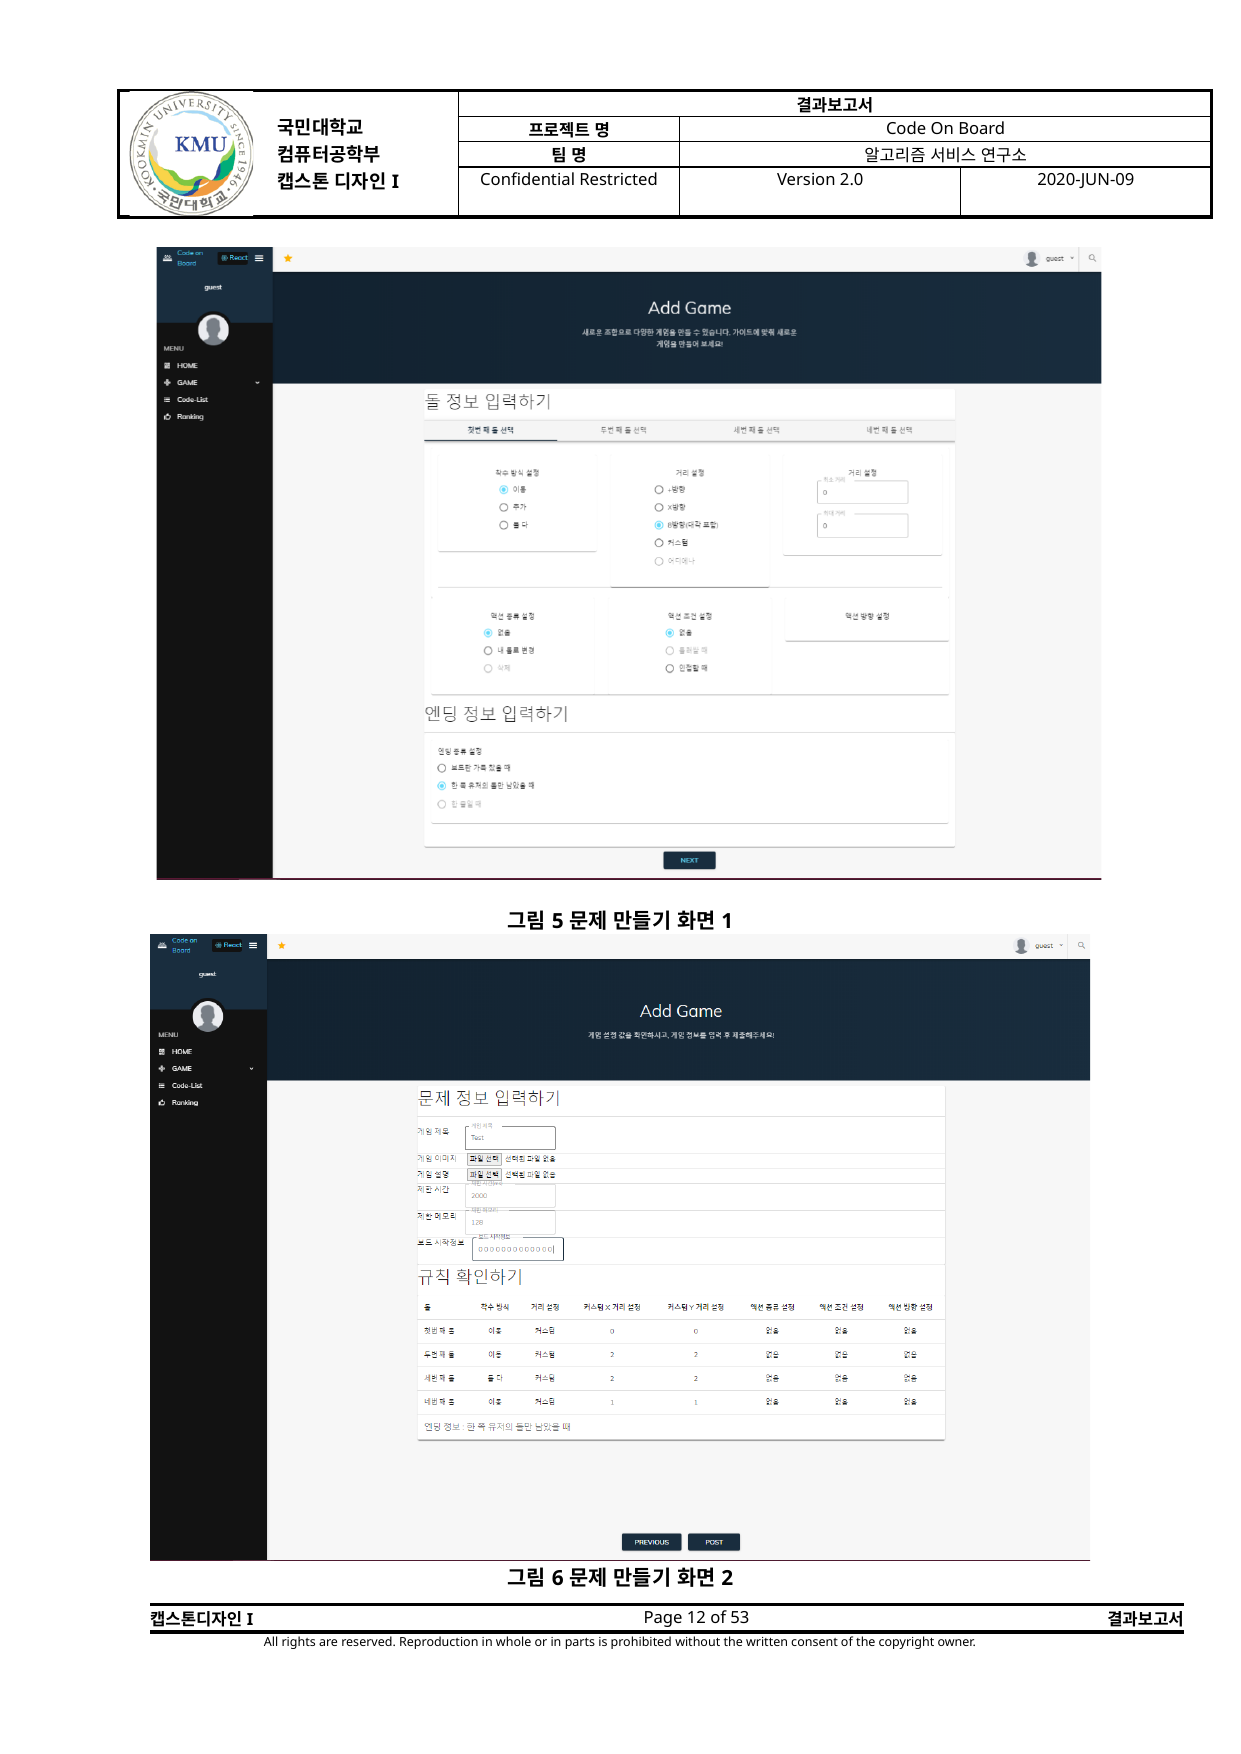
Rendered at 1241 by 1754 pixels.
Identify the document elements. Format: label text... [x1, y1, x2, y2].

picture [150, 934, 1091, 1561]
picture [129, 91, 254, 216]
picture [156, 247, 1102, 880]
